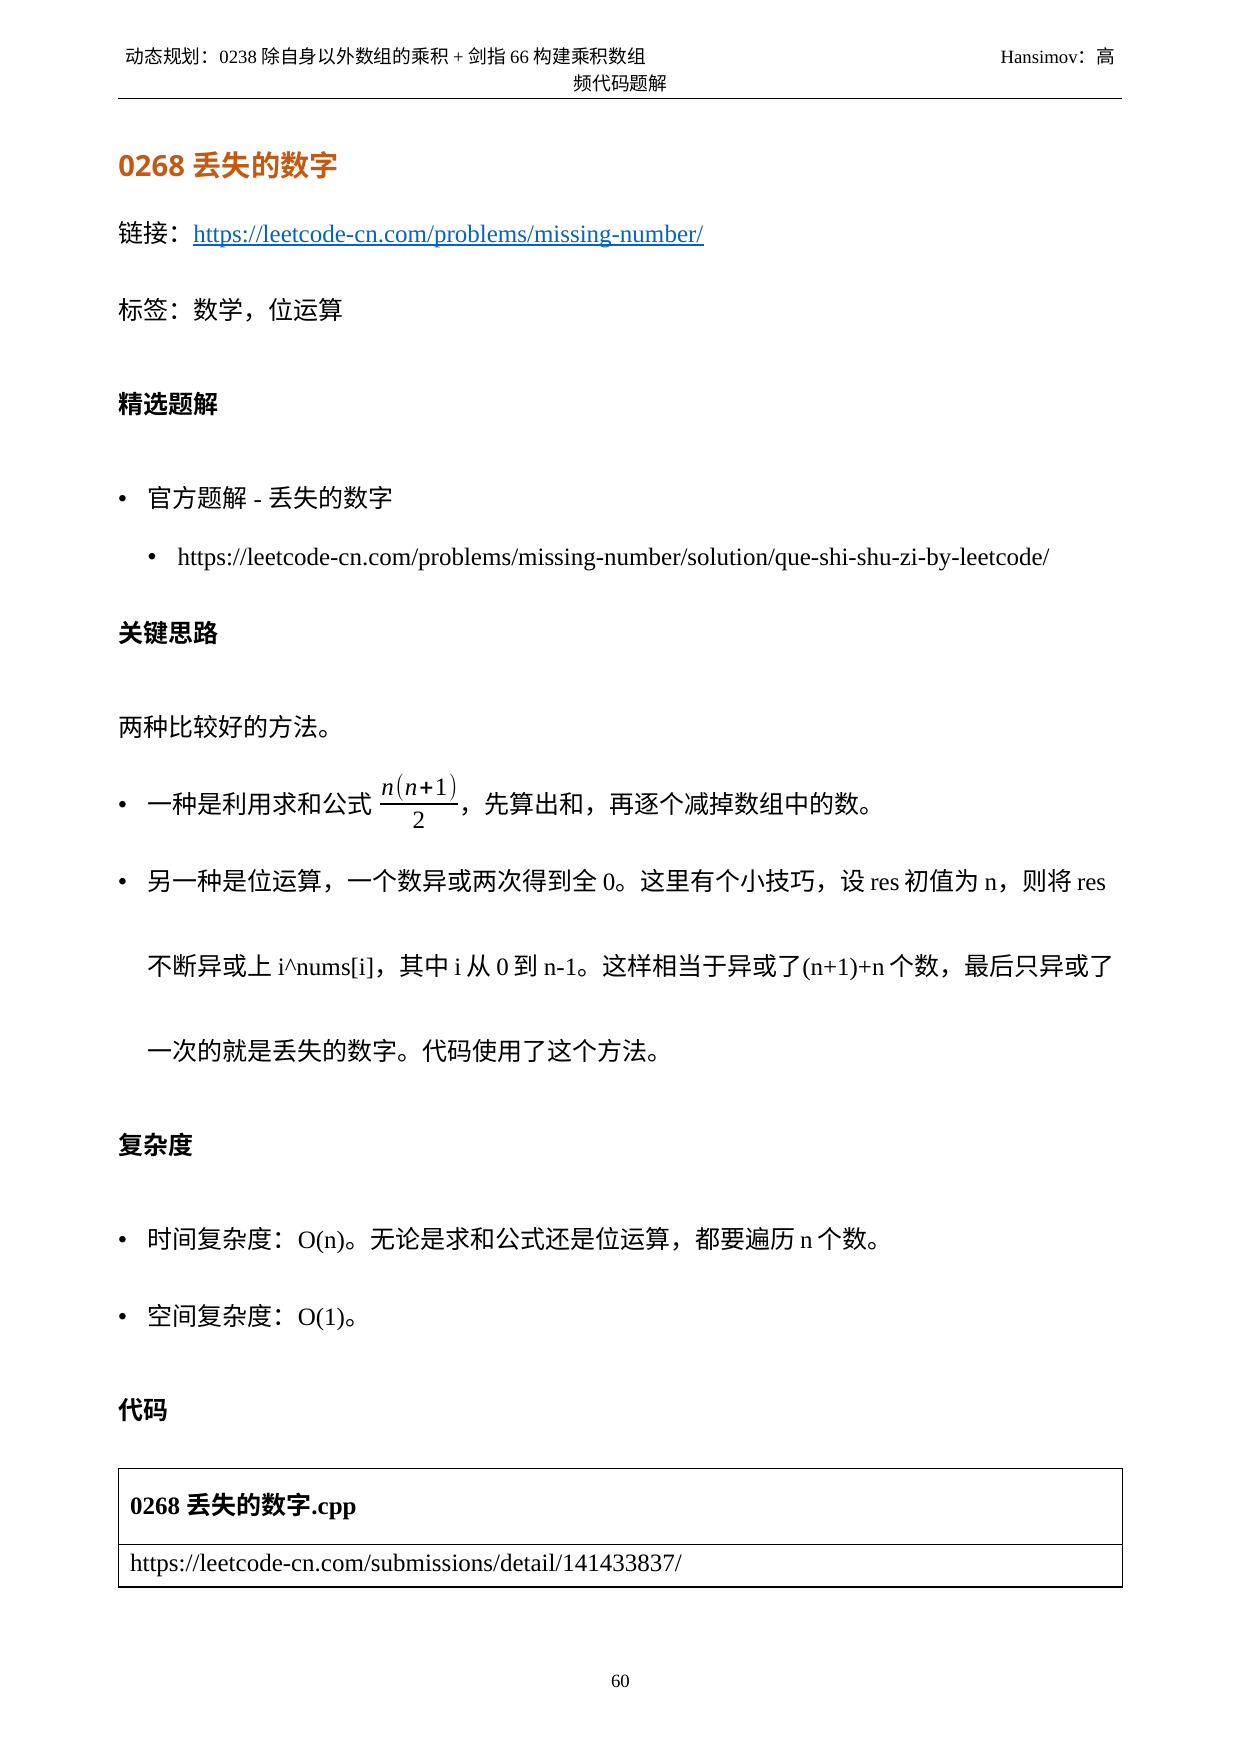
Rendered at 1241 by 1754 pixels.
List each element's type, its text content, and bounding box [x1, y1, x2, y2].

text 另一种是位运算，一个数异或两次得到全0。这里有个小技巧，设res初值为n，则将res不断异或上i^nums[i]，其中i从0到n-1。这样相当于异或了(n+1)+n个数，最后只异或了一次的就是丢失的数字。代码使用了这个方法。 [118, 846, 1122, 1083]
text 空间复杂度：O(1)。 [118, 1280, 1122, 1348]
subtitle 关键思路 [118, 598, 1097, 666]
text 一种是利用求和公式 ，先算出和，再逐个减掉数组中的数。 [118, 769, 1122, 837]
text 官方题解 - 丢失的数字 [118, 463, 1122, 531]
subtitle 代码 [118, 1374, 1097, 1442]
subtitle 复杂度 [118, 1109, 1097, 1177]
text https://leetcode-cn.com/problems/missing-number/solution/que-shi-shu-zi-by-leetcode/ [148, 540, 1122, 574]
text 链接：https://leetcode-cn.com/problems/missing-number/ [118, 198, 1122, 266]
subtitle 精选题解 [118, 369, 1097, 437]
table_header 0268 丢失的数字.cpp [119, 1469, 1122, 1544]
table_cell https://leetcode-cn.com/submissions/detail/141433837/ [119, 1545, 1122, 1586]
subtitle 0268 丢失的数字 [118, 130, 1097, 198]
text 两种比较好的方法。 [118, 692, 1122, 760]
text 时间复杂度：O(n)。无论是求和公式还是位运算，都要遍历n个数。 [118, 1203, 1122, 1271]
text 标签：数学，位运算 [118, 275, 1122, 343]
